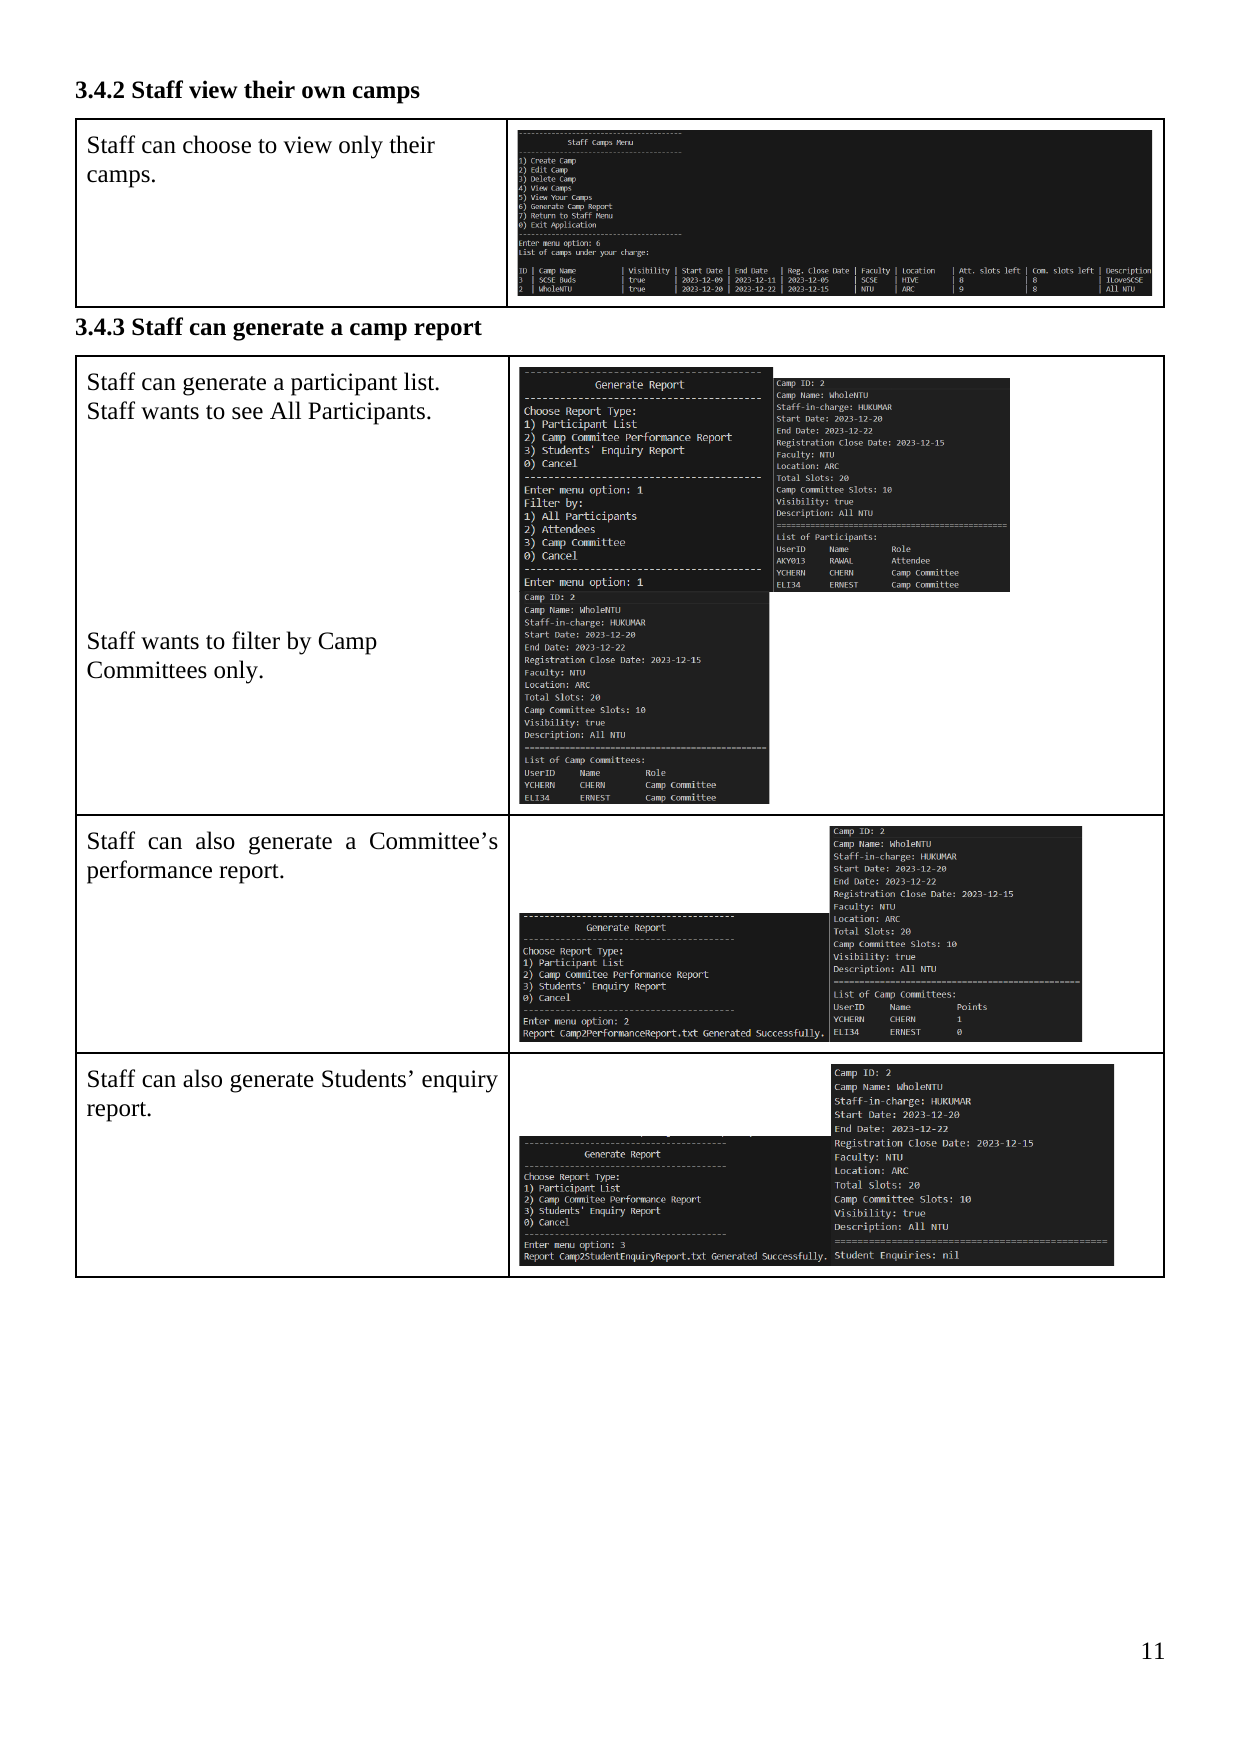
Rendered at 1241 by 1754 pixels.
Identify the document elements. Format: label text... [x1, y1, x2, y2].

picture [519, 367, 1010, 804]
table_cell Staff can also generate Students’ enquiry report. [77, 1054, 508, 1276]
table_header Staff can generate a participant list. Staff wants to see All Participants. Staff wants to filter by Camp Committees only. [77, 357, 508, 814]
table_header Staff can choose to view only their camps. [77, 120, 506, 306]
table_cell [510, 816, 1163, 1052]
subtitle 3.4.2 Staff view their own camps [75, 75, 1165, 104]
table_cell Staff can also generate a Committee’s performance report. [77, 816, 508, 1052]
picture [519, 1064, 1115, 1266]
subtitle 3.4.3 Staff can generate a camp report [75, 312, 1165, 341]
table_header [510, 357, 1163, 814]
picture [519, 826, 1083, 1042]
table_cell [510, 1054, 1163, 1276]
table_header [508, 120, 1163, 306]
picture [517, 130, 1153, 296]
